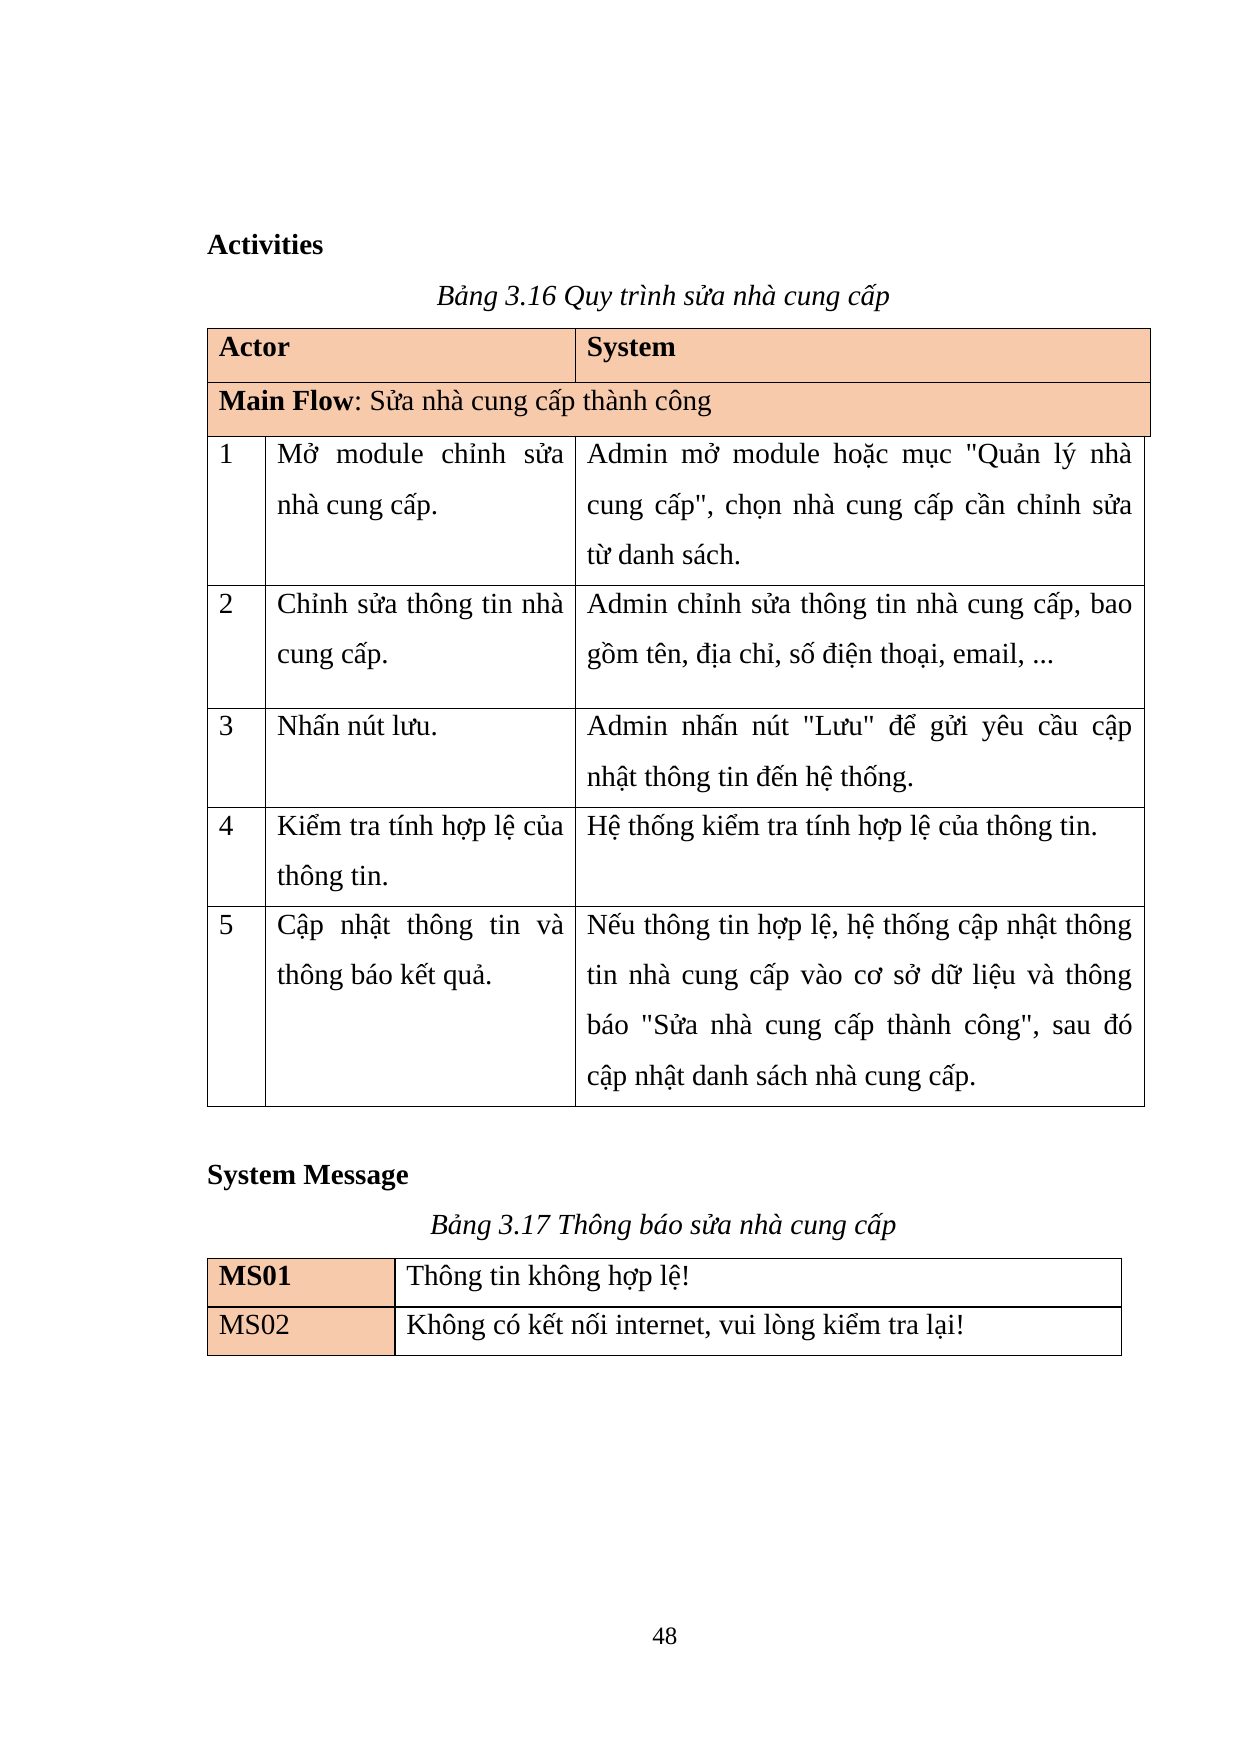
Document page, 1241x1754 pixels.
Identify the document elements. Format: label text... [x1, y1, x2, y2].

table_cell 4 [208, 808, 265, 906]
table_header System [576, 329, 1150, 382]
table_cell Không có kết nối internet, vui lòng kiểm tra lại! [396, 1308, 1121, 1355]
table_cell Nếu thông tin hợp lệ, hệ thống cập nhật thông tin nhà cung cấp vào cơ sở dữ liệu và thông báo "Sửa nhà cung cấp thành công", sau đó cập nhật danh sách nhà cung cấp. [576, 907, 1144, 1106]
table_cell Mở module chỉnh sửa nhà cung cấp. [266, 437, 575, 585]
text System Message [207, 1157, 1122, 1190]
table_cell Nhấn nút lưu. [266, 709, 575, 807]
table_cell MS02 [208, 1308, 394, 1355]
text Bảng 3.16 Quy trình sửa nhà cung cấp [207, 278, 1122, 311]
table_cell 2 [208, 586, 265, 707]
table_cell Kiểm tra tính hợp lệ của thông tin. [266, 808, 575, 906]
text Activities [207, 227, 1122, 261]
table_cell 3 [208, 709, 265, 807]
table_cell Admin chỉnh sửa thông tin nhà cung cấp, bao gồm tên, địa chỉ, số điện thoại, email, ... [576, 586, 1144, 707]
table_header Actor [208, 329, 575, 382]
text Bảng 3.17 Thông báo sửa nhà cung cấp [207, 1207, 1122, 1241]
table_cell Cập nhật thông tin và thông báo kết quả. [266, 907, 575, 1106]
table_cell Hệ thống kiểm tra tính hợp lệ của thông tin. [576, 808, 1144, 906]
table_cell Admin mở module hoặc mục "Quản lý nhà cung cấp", chọn nhà cung cấp cần chỉnh sửa từ danh sách. [576, 437, 1144, 585]
table_header Thông tin không hợp lệ! [396, 1259, 1121, 1306]
table_cell Admin nhấn nút "Lưu" để gửi yêu cầu cập nhật thông tin đến hệ thống. [576, 709, 1144, 807]
table_header MS01 [208, 1259, 394, 1306]
table_cell 5 [208, 907, 265, 1106]
table_cell 1 [208, 437, 265, 585]
table_cell Chỉnh sửa thông tin nhà cung cấp. [266, 586, 575, 707]
table_cell Main Flow: Sửa nhà cung cấp thành công [208, 383, 1150, 436]
